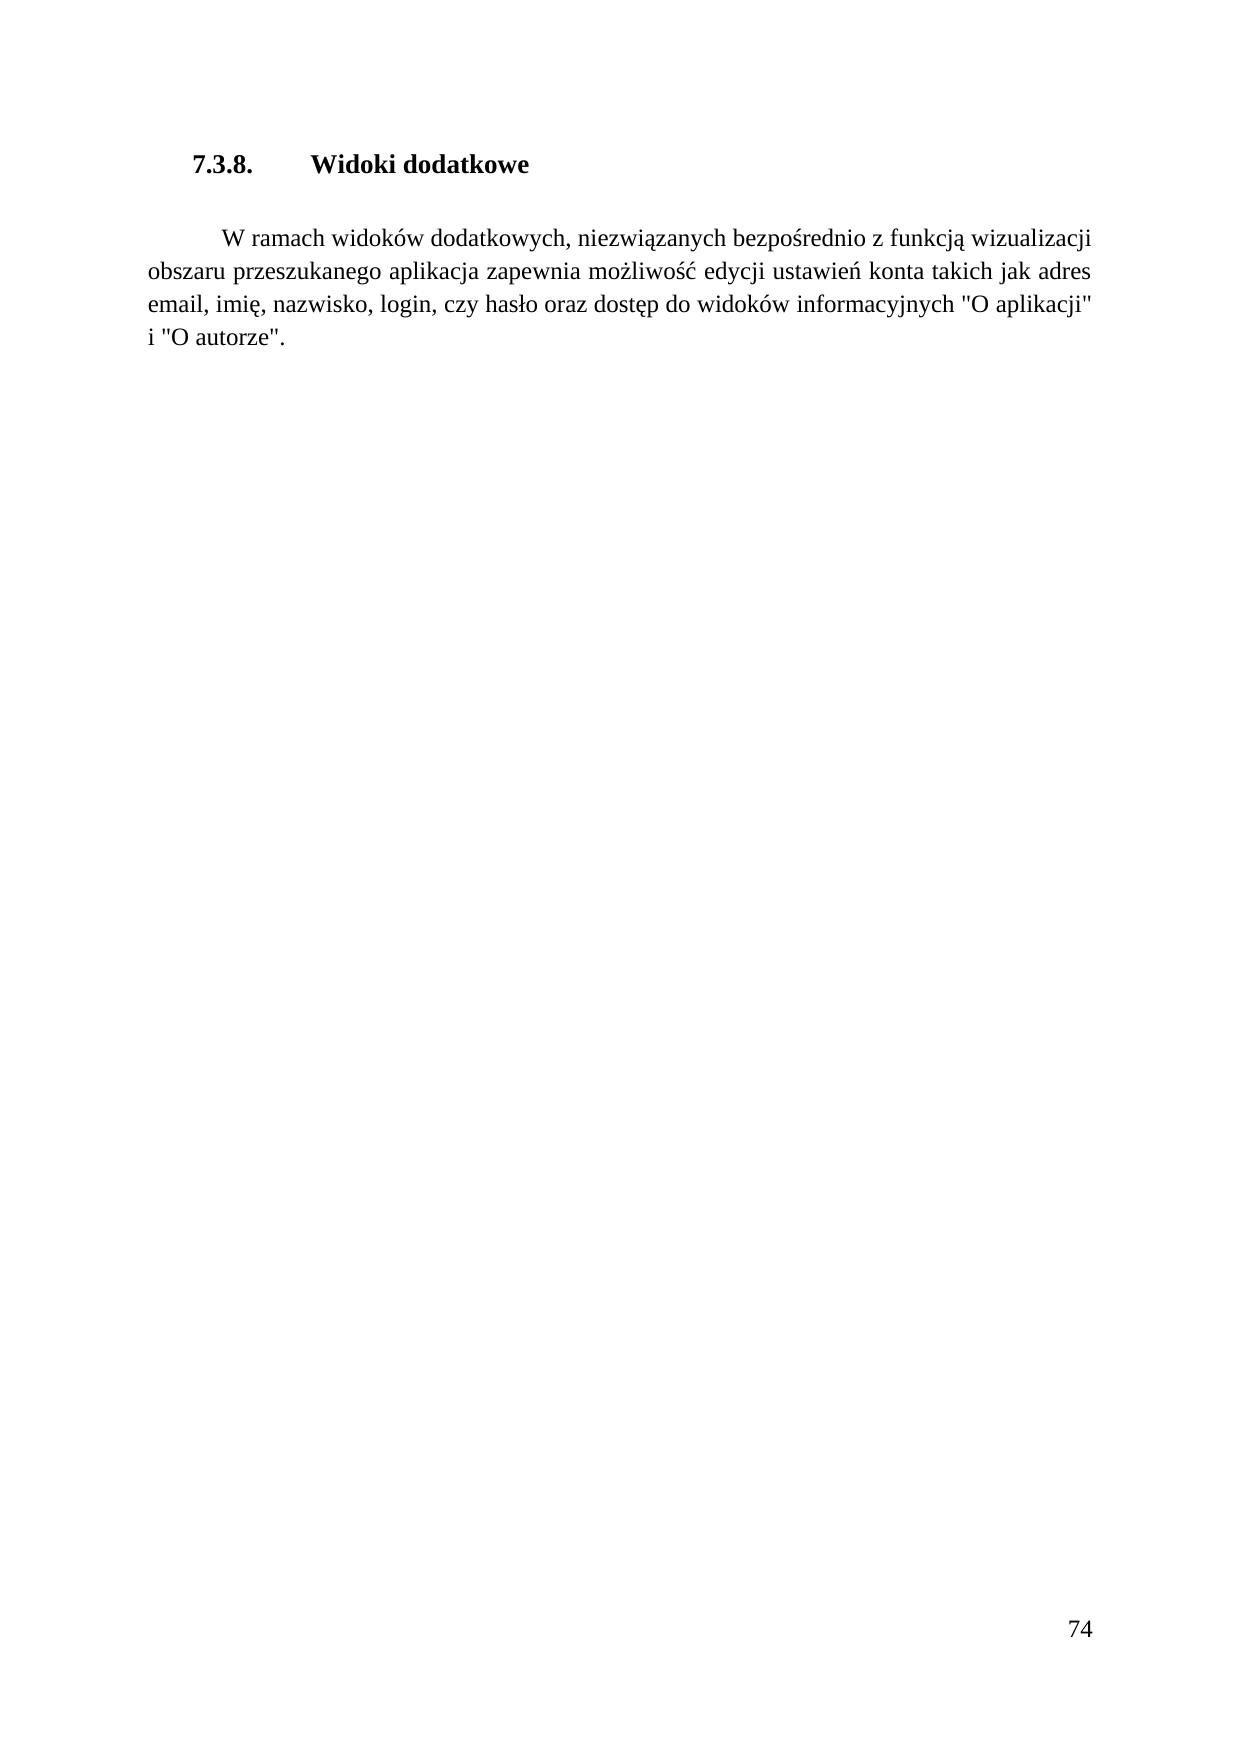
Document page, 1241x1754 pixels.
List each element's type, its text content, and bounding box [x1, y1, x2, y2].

text W ramach widoków dodatkowych, niezwiązanych bezpośrednio z funkcją wizualizacji obszaru przeszukanego aplikacja zapewnia możliwość edycji ustawień konta takich jak adres email, imię, nazwisko, login, czy hasło oraz dostęp do widoków informacyjnych "O aplikacji" i "O autorze". [148, 223, 1092, 351]
subtitle Widoki dodatkowe [192, 148, 1092, 179]
